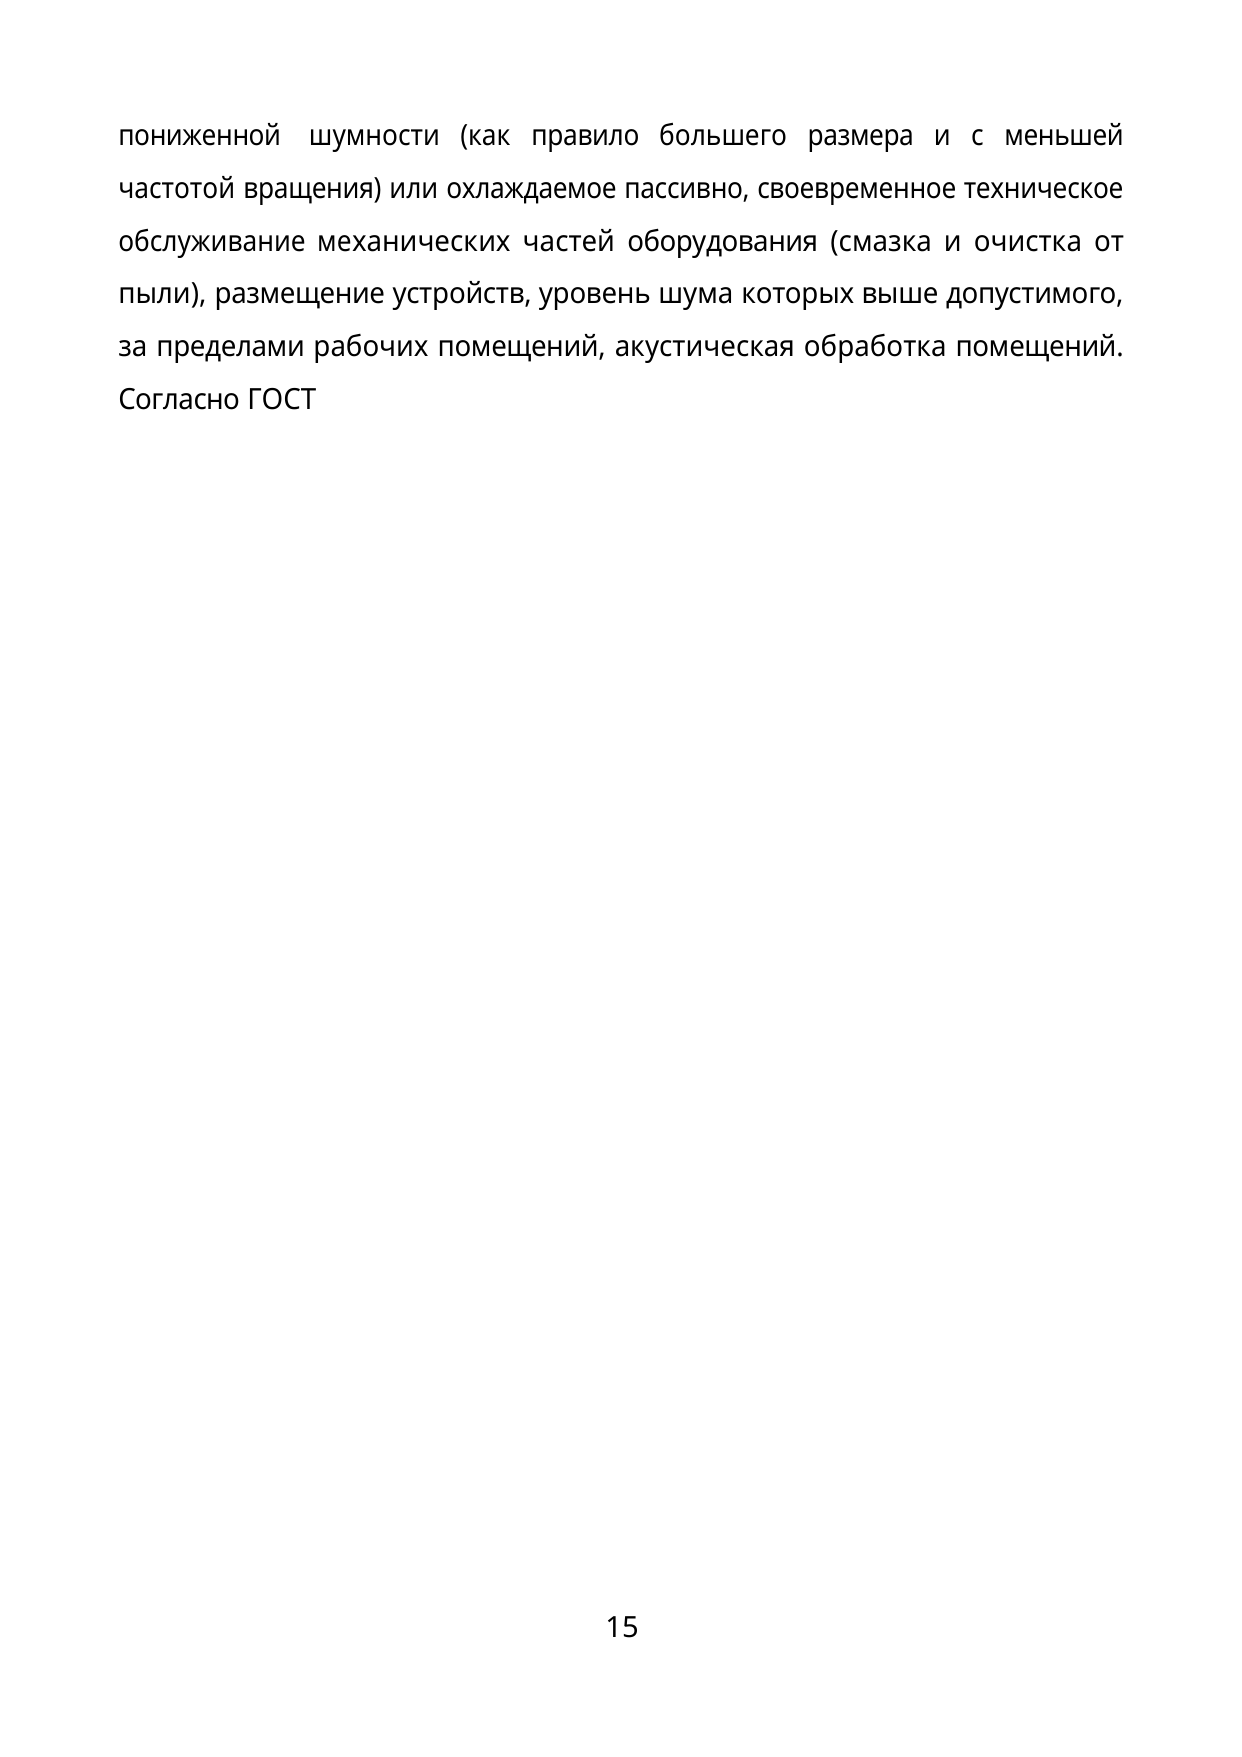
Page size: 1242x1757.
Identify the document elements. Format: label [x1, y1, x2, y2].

text [118, 114, 1124, 418]
